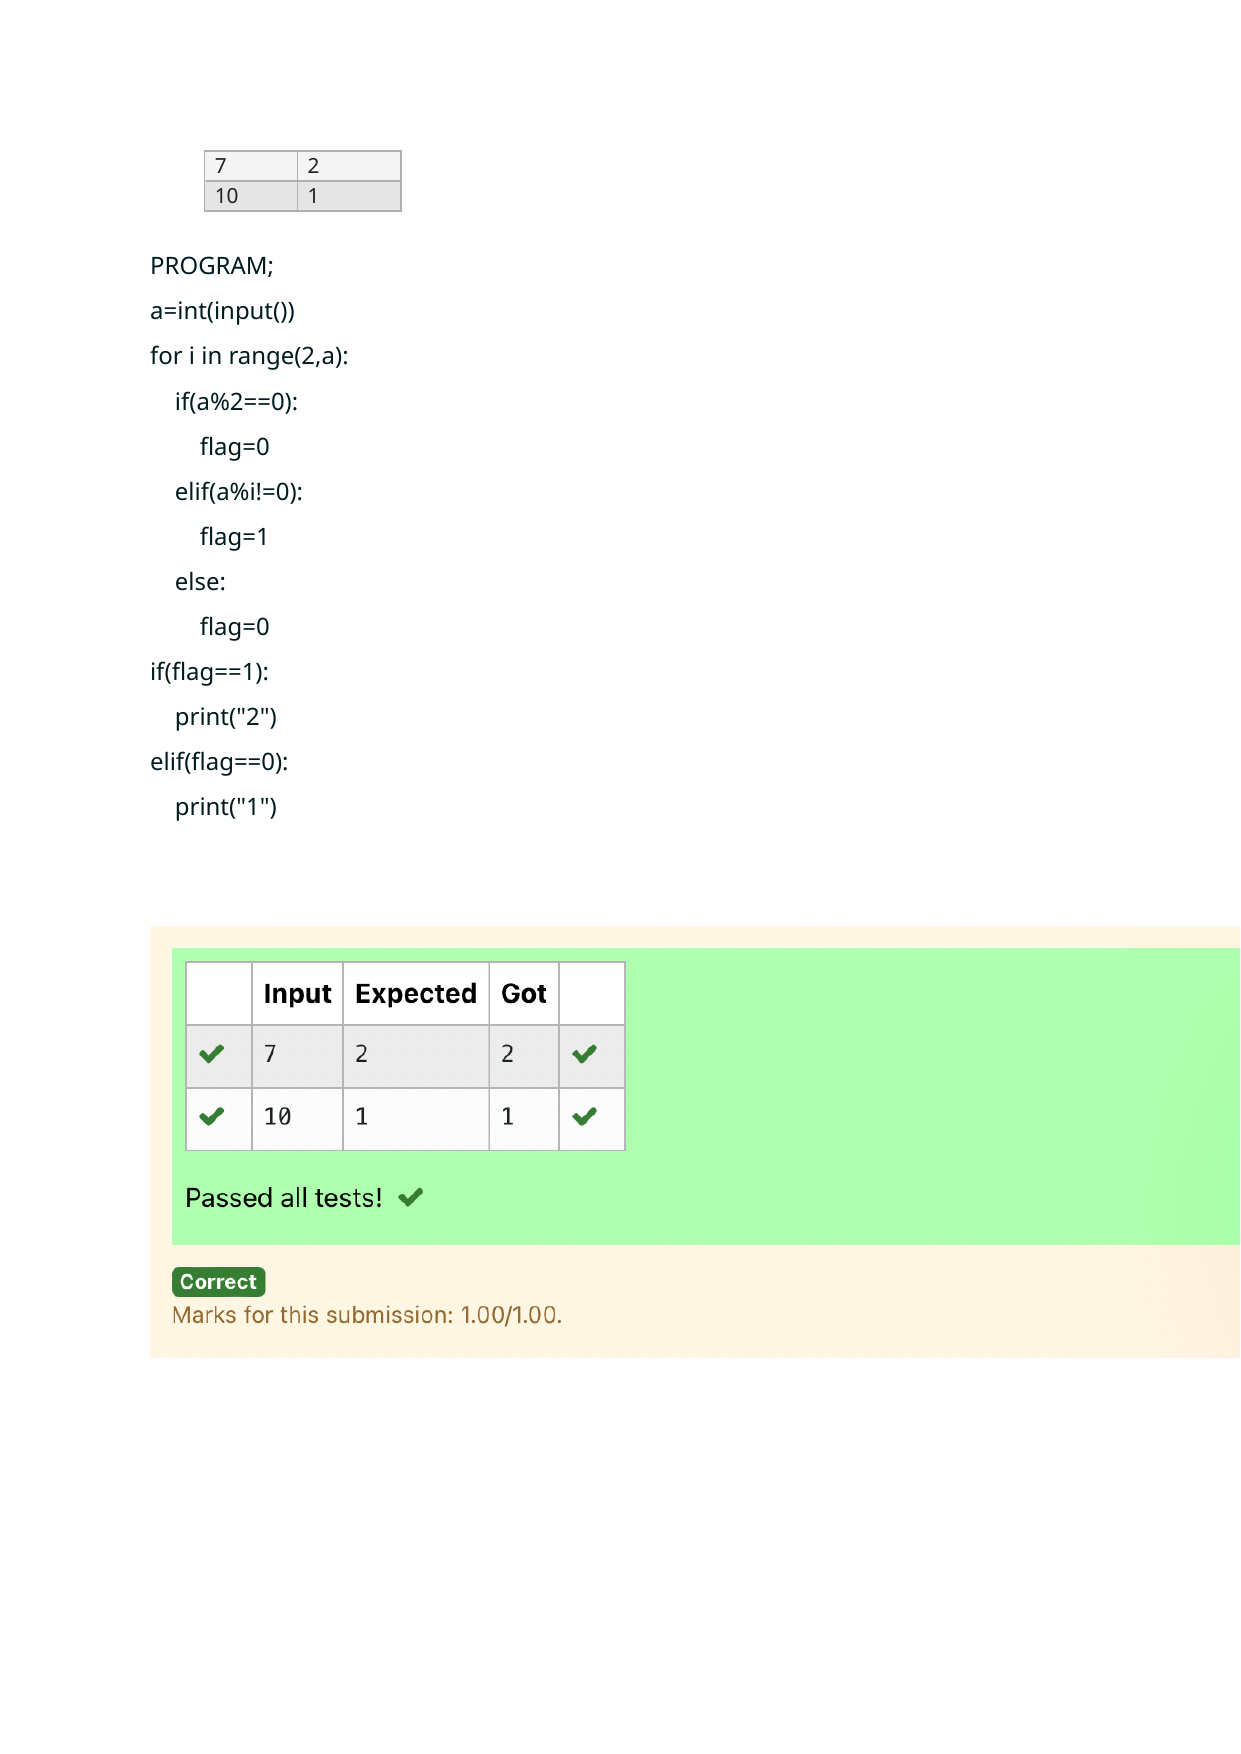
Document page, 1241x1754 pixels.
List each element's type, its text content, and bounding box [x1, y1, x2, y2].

text print("2") [150, 700, 1090, 733]
text elif(a%i!=0): [150, 474, 1090, 507]
text print("1") [150, 790, 1090, 823]
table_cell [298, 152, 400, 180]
text flag=1 [150, 519, 1090, 552]
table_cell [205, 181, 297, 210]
text flag=0 [150, 429, 1090, 462]
text if(a%2==0): [150, 384, 1090, 417]
text elif(flag==0): [150, 745, 1090, 778]
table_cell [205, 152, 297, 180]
text PROGRAM; [150, 249, 1090, 282]
text a=int(input()) [150, 294, 1090, 327]
text else: [150, 565, 1090, 597]
text flag=0 [150, 610, 1090, 642]
text if(flag==1): [150, 655, 1090, 687]
text for i in range(2,a): [150, 339, 1090, 372]
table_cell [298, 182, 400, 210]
picture [150, 925, 1241, 1358]
